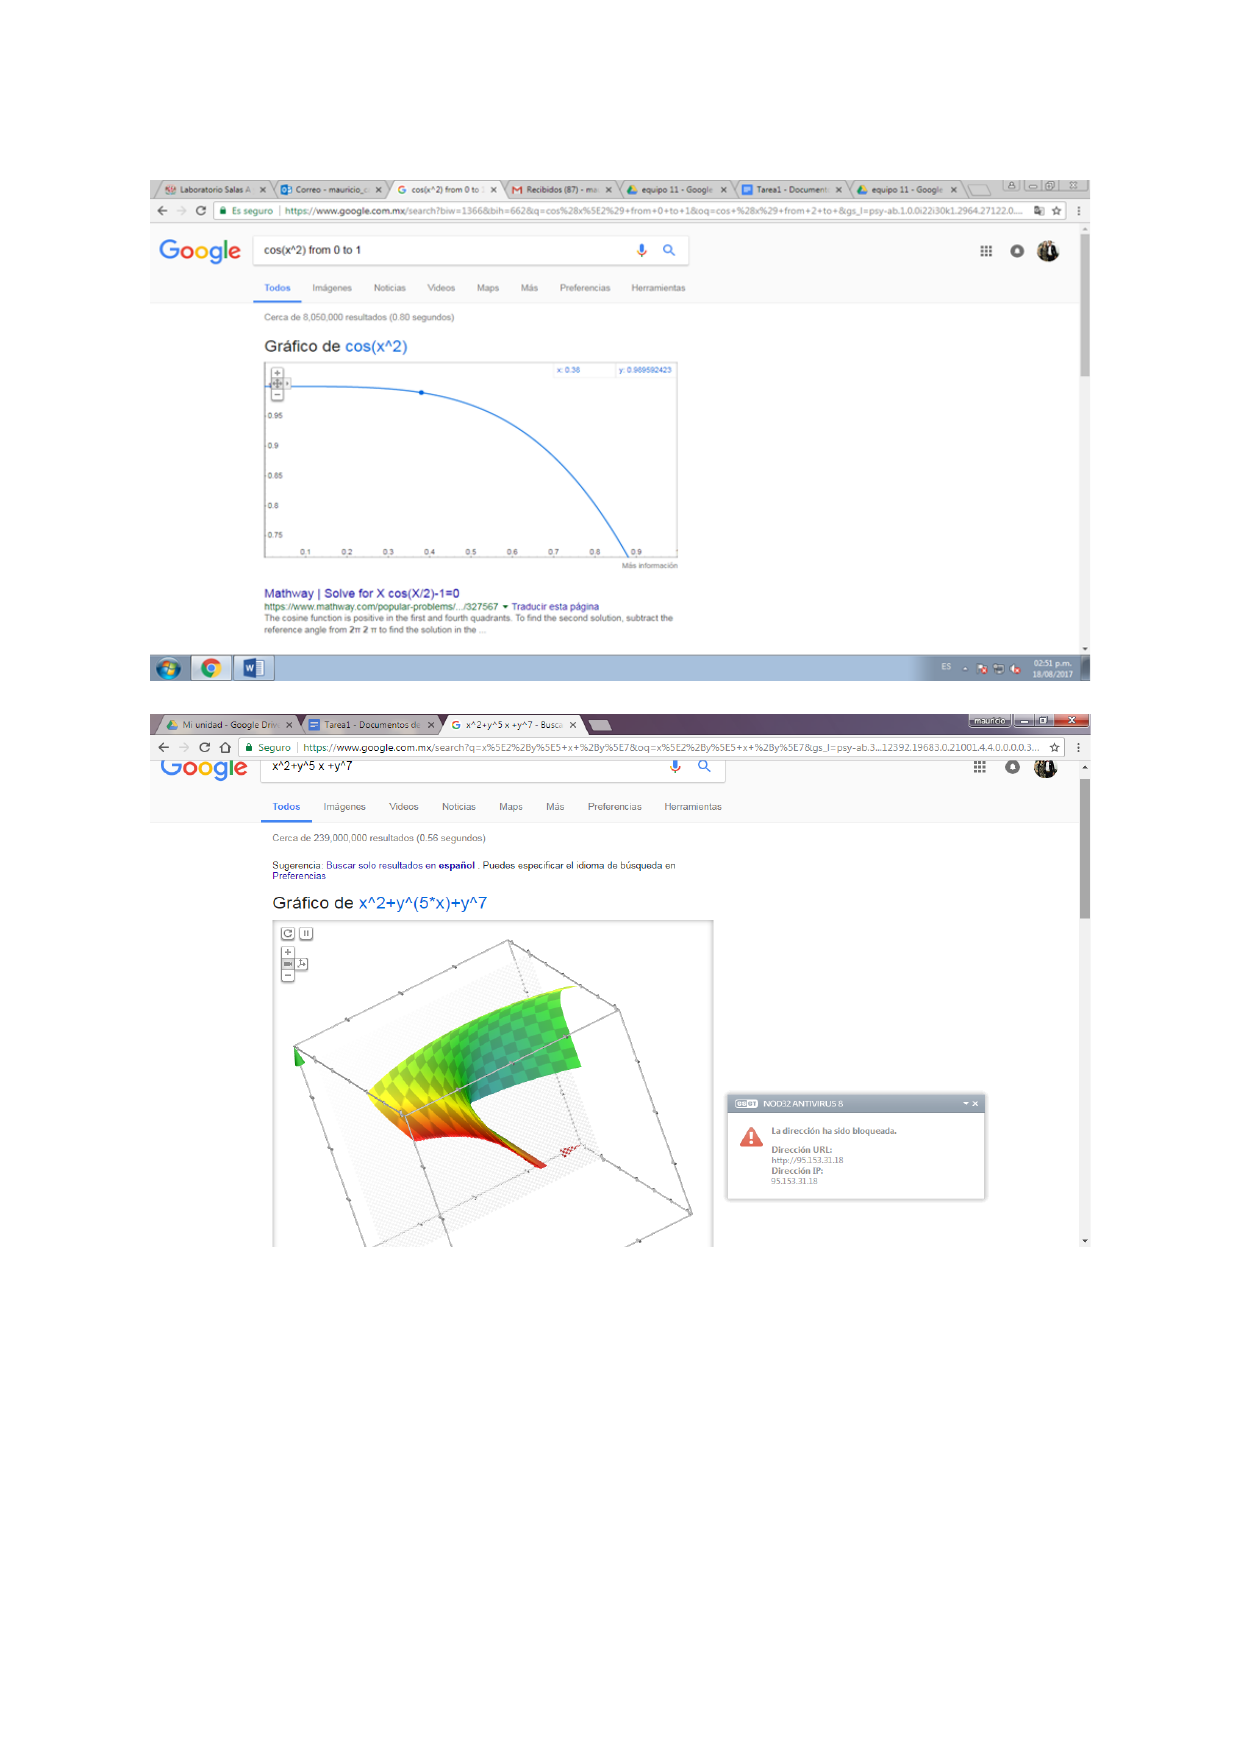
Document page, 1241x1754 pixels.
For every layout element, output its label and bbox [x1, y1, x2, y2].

picture [150, 180, 1091, 681]
picture [150, 714, 1091, 1247]
